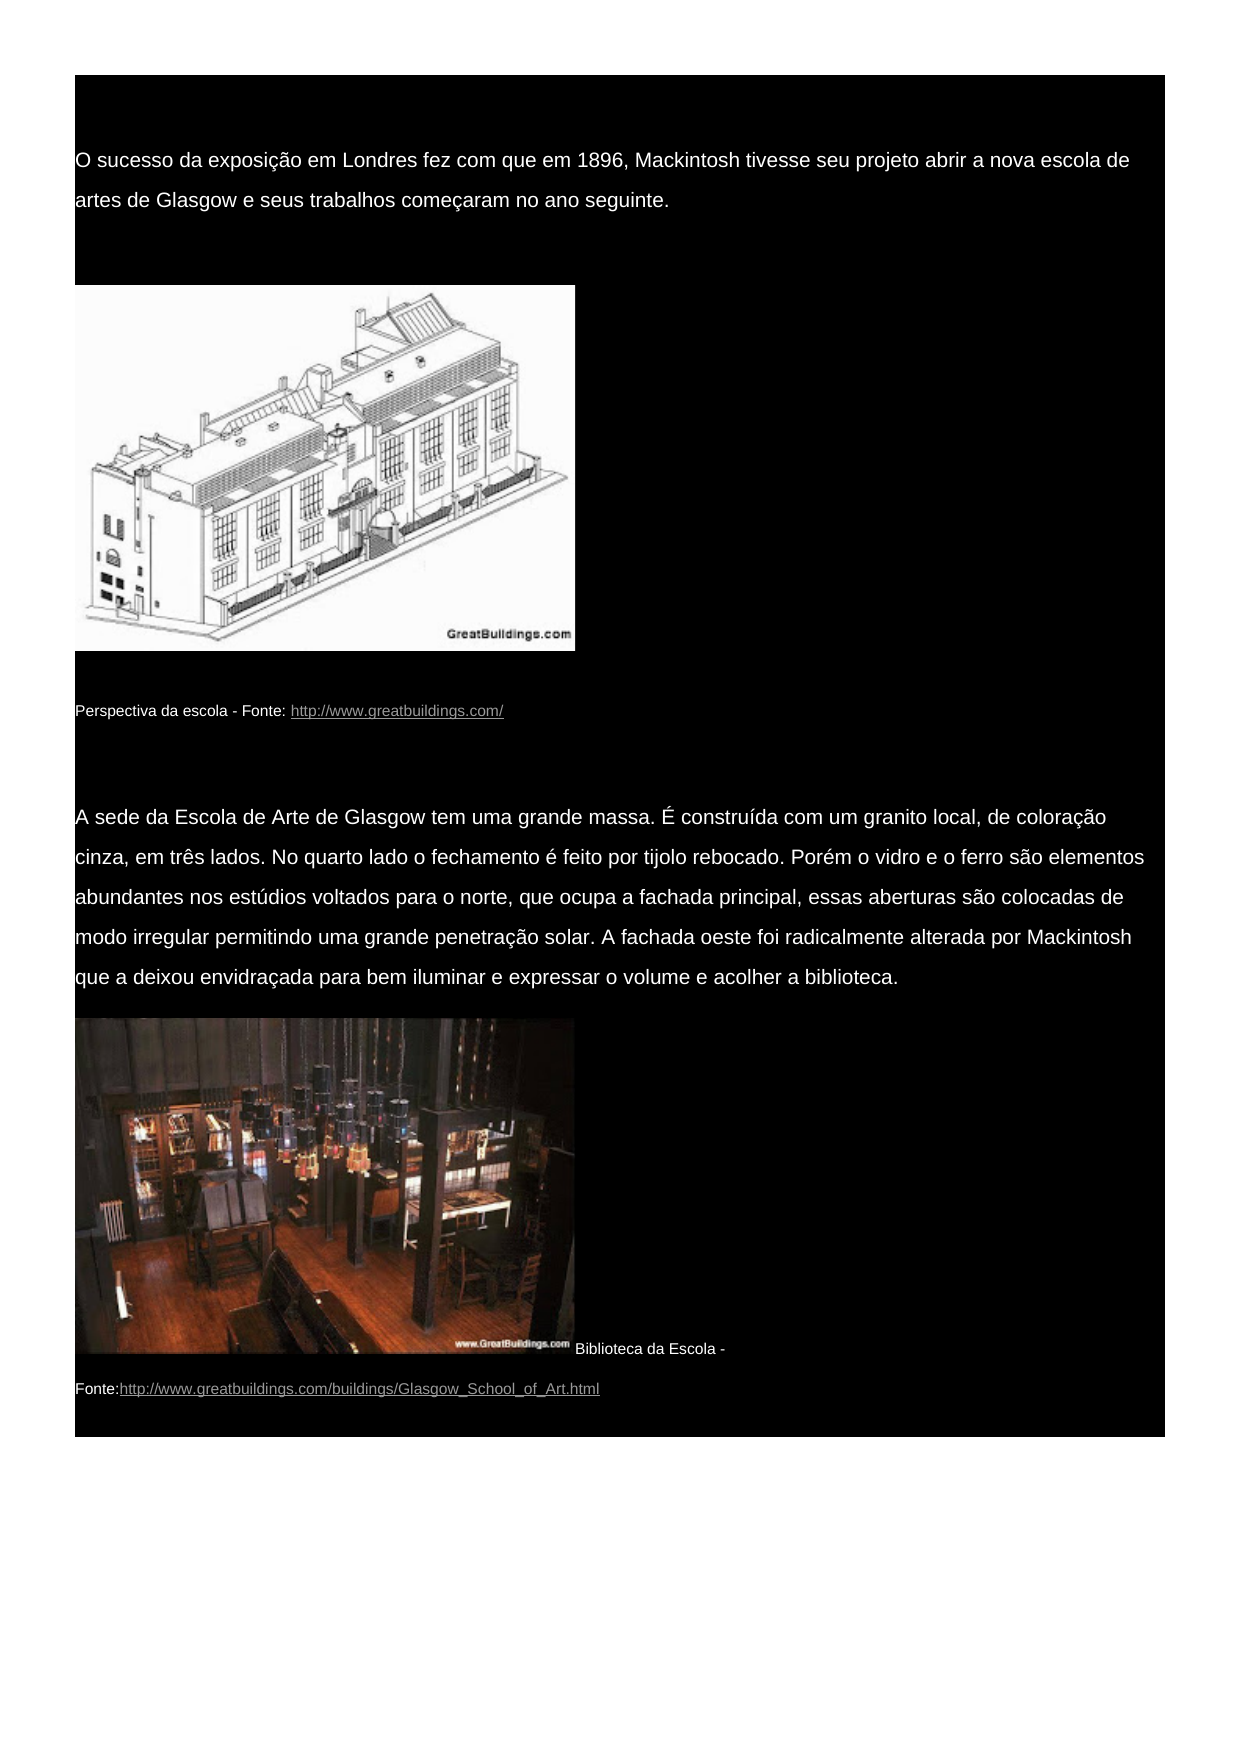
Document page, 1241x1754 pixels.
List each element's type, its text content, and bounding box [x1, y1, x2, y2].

text Perspectiva da escola - Fonte: http://www.greatbuildings.com/ [75, 680, 1165, 720]
picture [75, 1018, 575, 1354]
text A sede da Escola de Arte de Glasgow tem uma grande massa. É construída com um granito local, de coloração cinza, em três lados. No quarto lado o fechamento é feito por tijolo rebocado. Porém o vidro e o ferro são elementos abundantes nos estúdios voltados para o norte, que ocupa a fachada principal, essas aberturas são colocadas de modo irregular permitindo uma grande penetração solar. A fachada oeste foi radicalmente alterada por Mackintosh que a deixou envidraçada para bem iluminar e expressar o volume e acolher a biblioteca. [75, 749, 1165, 989]
picture [75, 285, 575, 651]
text O sucesso da exposição em Londres fez com que em 1896, Mackintosh tivesse seu projeto abrir a nova escola de artes de Glasgow e seus trabalhos começaram no ano seguinte. [75, 132, 1165, 212]
